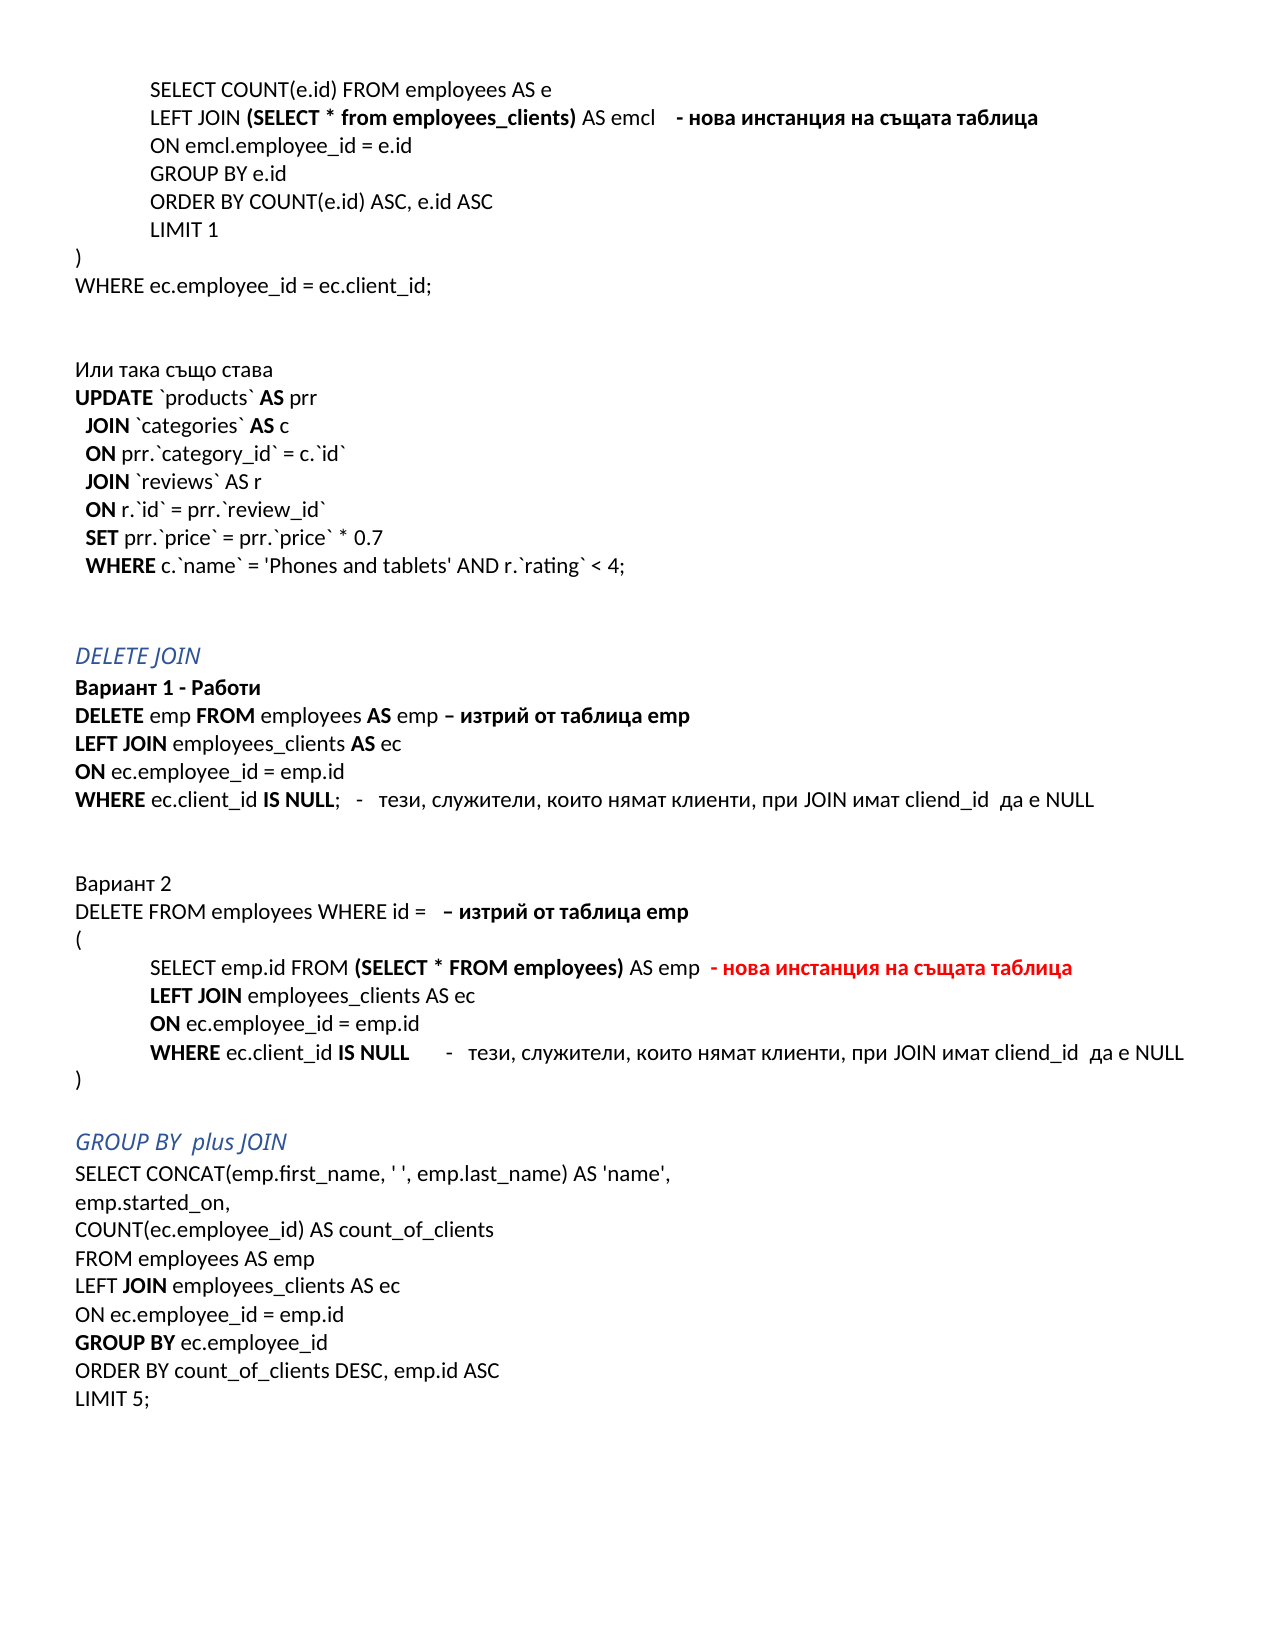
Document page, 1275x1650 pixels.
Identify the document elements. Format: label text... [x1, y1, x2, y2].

text emp.started_on, [75, 1188, 1200, 1216]
text ORDER BY COUNT(e.id) ASC, e.id ASC [75, 187, 1200, 215]
text Вариант 2 [75, 869, 1200, 897]
text WHERE c.`name` = 'Phones and tablets' AND r.`rating` < 4; [75, 551, 1200, 579]
text SELECT COUNT(e.id) FROM employees AS e [75, 75, 1200, 103]
text ORDER BY count_of_clients DESC, emp.id ASC [75, 1356, 1200, 1384]
text WHERE ec.client_id IS NULL; - тези, служители, които нямат клиенти, при JOIN имат cliend_id да е NULL [75, 785, 1200, 813]
text GROUP BY e.id [75, 159, 1200, 187]
text ON emcl.employee_id = e.id [75, 131, 1200, 159]
text ON ec.employee_id = emp.id [75, 1300, 1200, 1328]
text LIMIT 1 [75, 215, 1200, 243]
text FROM employees AS emp [75, 1244, 1200, 1272]
text Вариант 1 - Работи [75, 673, 1200, 701]
text ON prr.`category_id` = c.`id` [75, 439, 1200, 467]
text SELECT emp.id FROM (SELECT * FROM employees) AS emp - нова инстанция на същата таблица [75, 953, 1200, 982]
text ON ec.employee_id = emp.id [75, 757, 1200, 785]
text UPDATE `products` AS prr [75, 383, 1200, 411]
text SET prr.`price` = prr.`price` * 0.7 [75, 523, 1200, 551]
text SELECT CONCAT(emp.first_name, ' ', emp.last_name) AS 'name', [75, 1159, 1200, 1188]
text JOIN `categories` AS c [75, 411, 1200, 439]
text LEFT JOIN employees_clients AS ec [75, 982, 1200, 1009]
text LEFT JOIN employees_clients AS ec [75, 729, 1200, 757]
text LEFT JOIN (SELECT * from employees_clients) AS emcl - нова инстанция на същата таблица [75, 103, 1200, 131]
text ) [75, 243, 1200, 271]
subtitle DELETE JOIN [75, 639, 1200, 671]
text WHERE ec.employee_id = ec.client_id; [75, 271, 1200, 299]
text JOIN `reviews` AS r [75, 467, 1200, 495]
text LIMIT 5; [75, 1384, 1200, 1412]
text DELETE emp FROM employees AS emp – изтрий от таблицa emp [75, 701, 1200, 729]
text COUNT(ec.employee_id) AS count_of_clients [75, 1216, 1200, 1244]
text GROUP BY ec.employee_id [75, 1328, 1200, 1356]
text DELETE FROM employees WHERE id = – изтрий от таблицa emp [75, 897, 1200, 926]
subtitle GROUP BY plus JOIN [75, 1126, 1200, 1157]
text ( [75, 926, 1200, 953]
text WHERE ec.client_id IS NULL - тези, служители, които нямат клиенти, при JOIN имат cliend_id да е NULL [75, 1038, 1200, 1066]
text LEFT JOIN employees_clients AS ec [75, 1272, 1200, 1300]
text ON r.`id` = prr.`review_id` [75, 495, 1200, 523]
text Или така също става [75, 355, 1200, 383]
text ON ec.employee_id = emp.id [75, 1009, 1200, 1038]
text ) [75, 1066, 1200, 1094]
